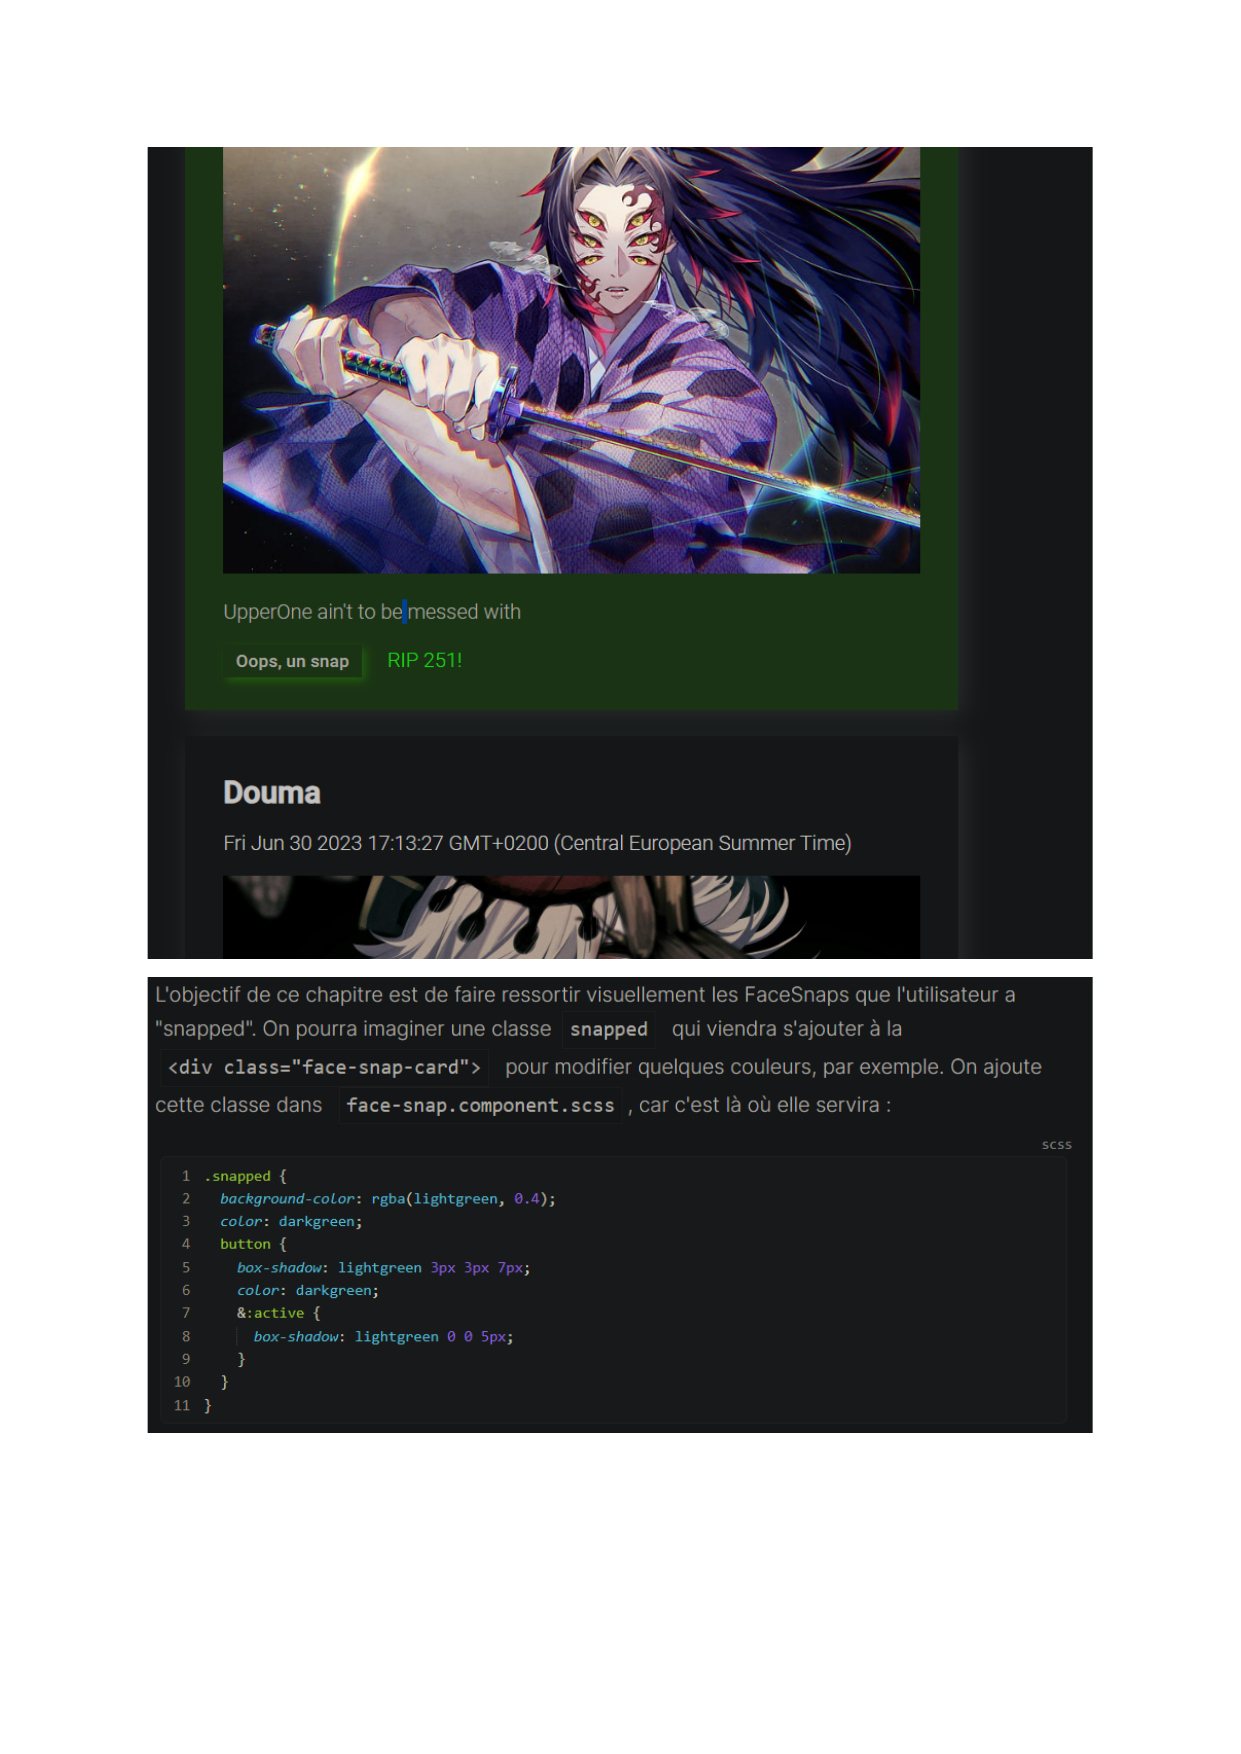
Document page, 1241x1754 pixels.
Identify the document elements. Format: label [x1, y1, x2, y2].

picture [147, 147, 1093, 959]
picture [147, 977, 1093, 1433]
